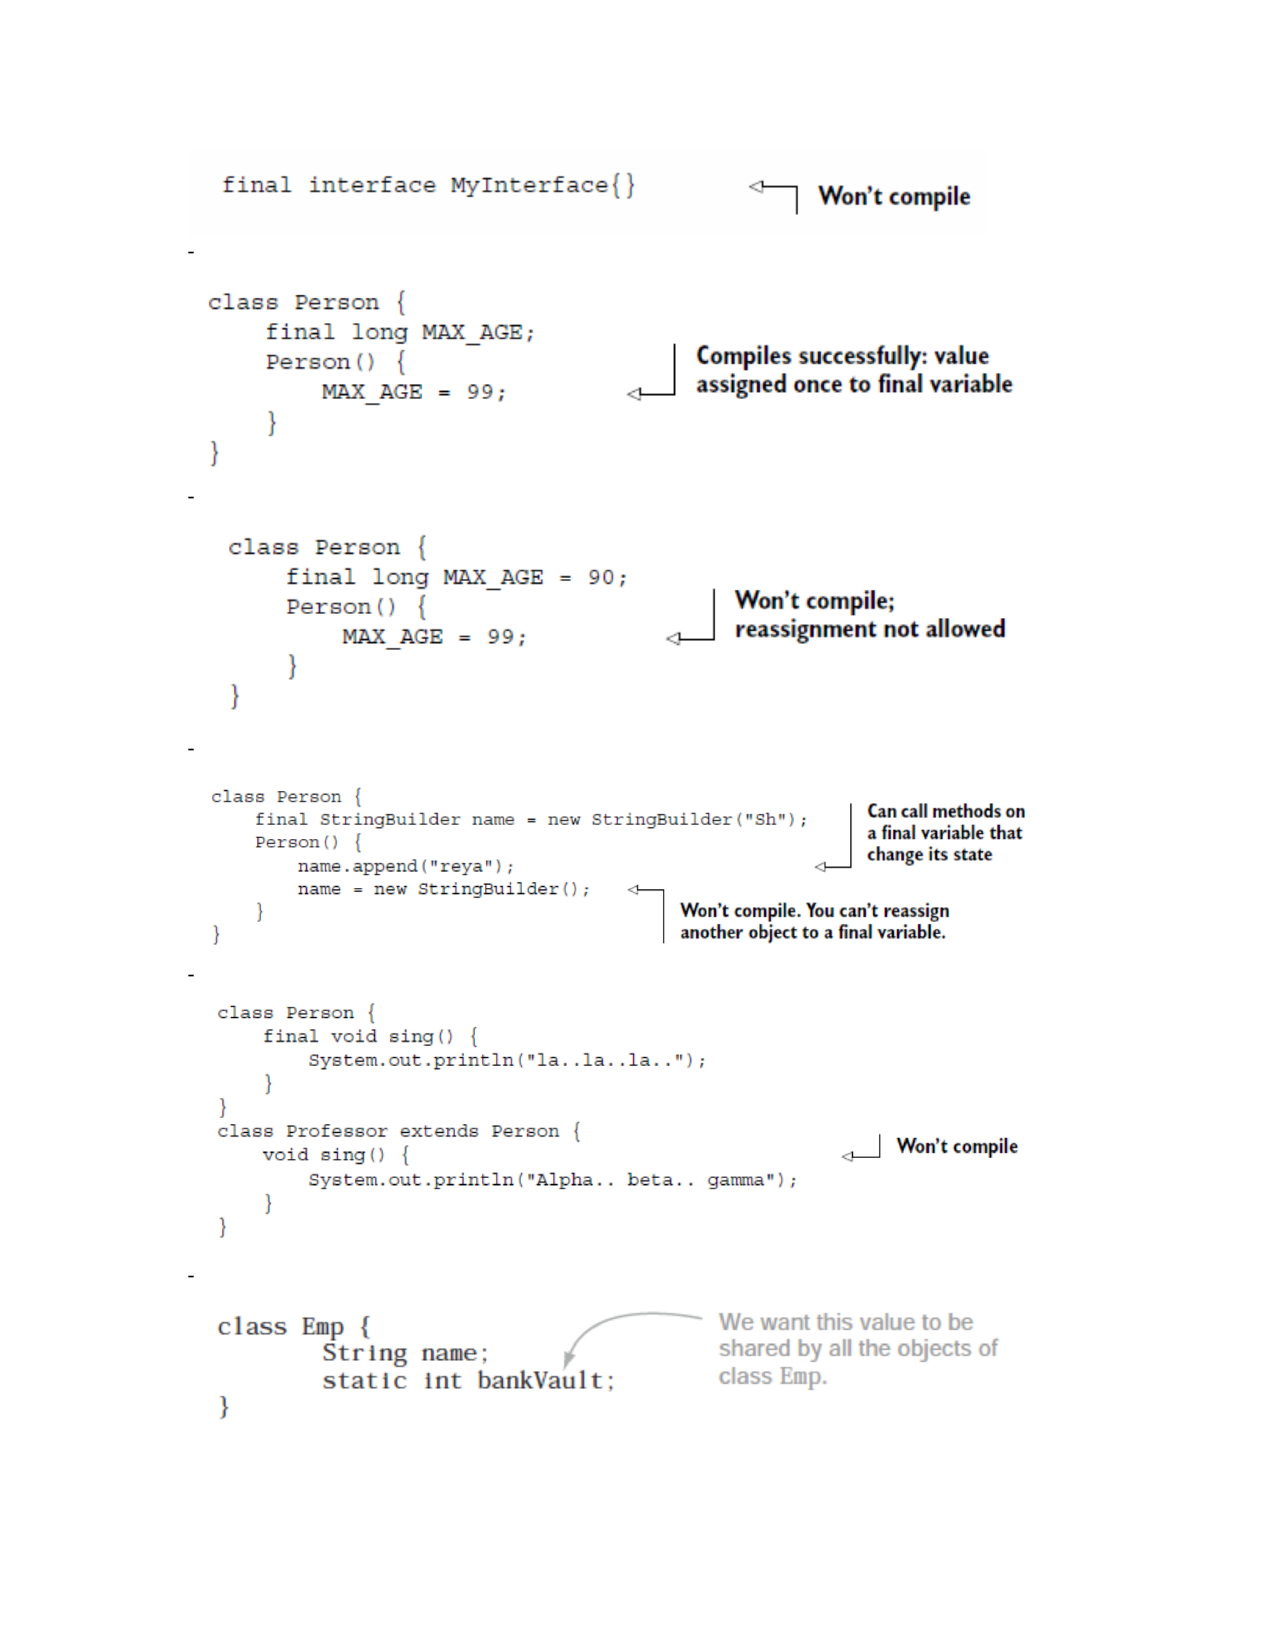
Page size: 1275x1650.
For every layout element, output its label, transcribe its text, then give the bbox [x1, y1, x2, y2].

text - [187, 734, 1125, 762]
text - [187, 1261, 1125, 1289]
text - [187, 482, 1125, 510]
text - [187, 237, 1125, 266]
text - [187, 961, 1125, 988]
